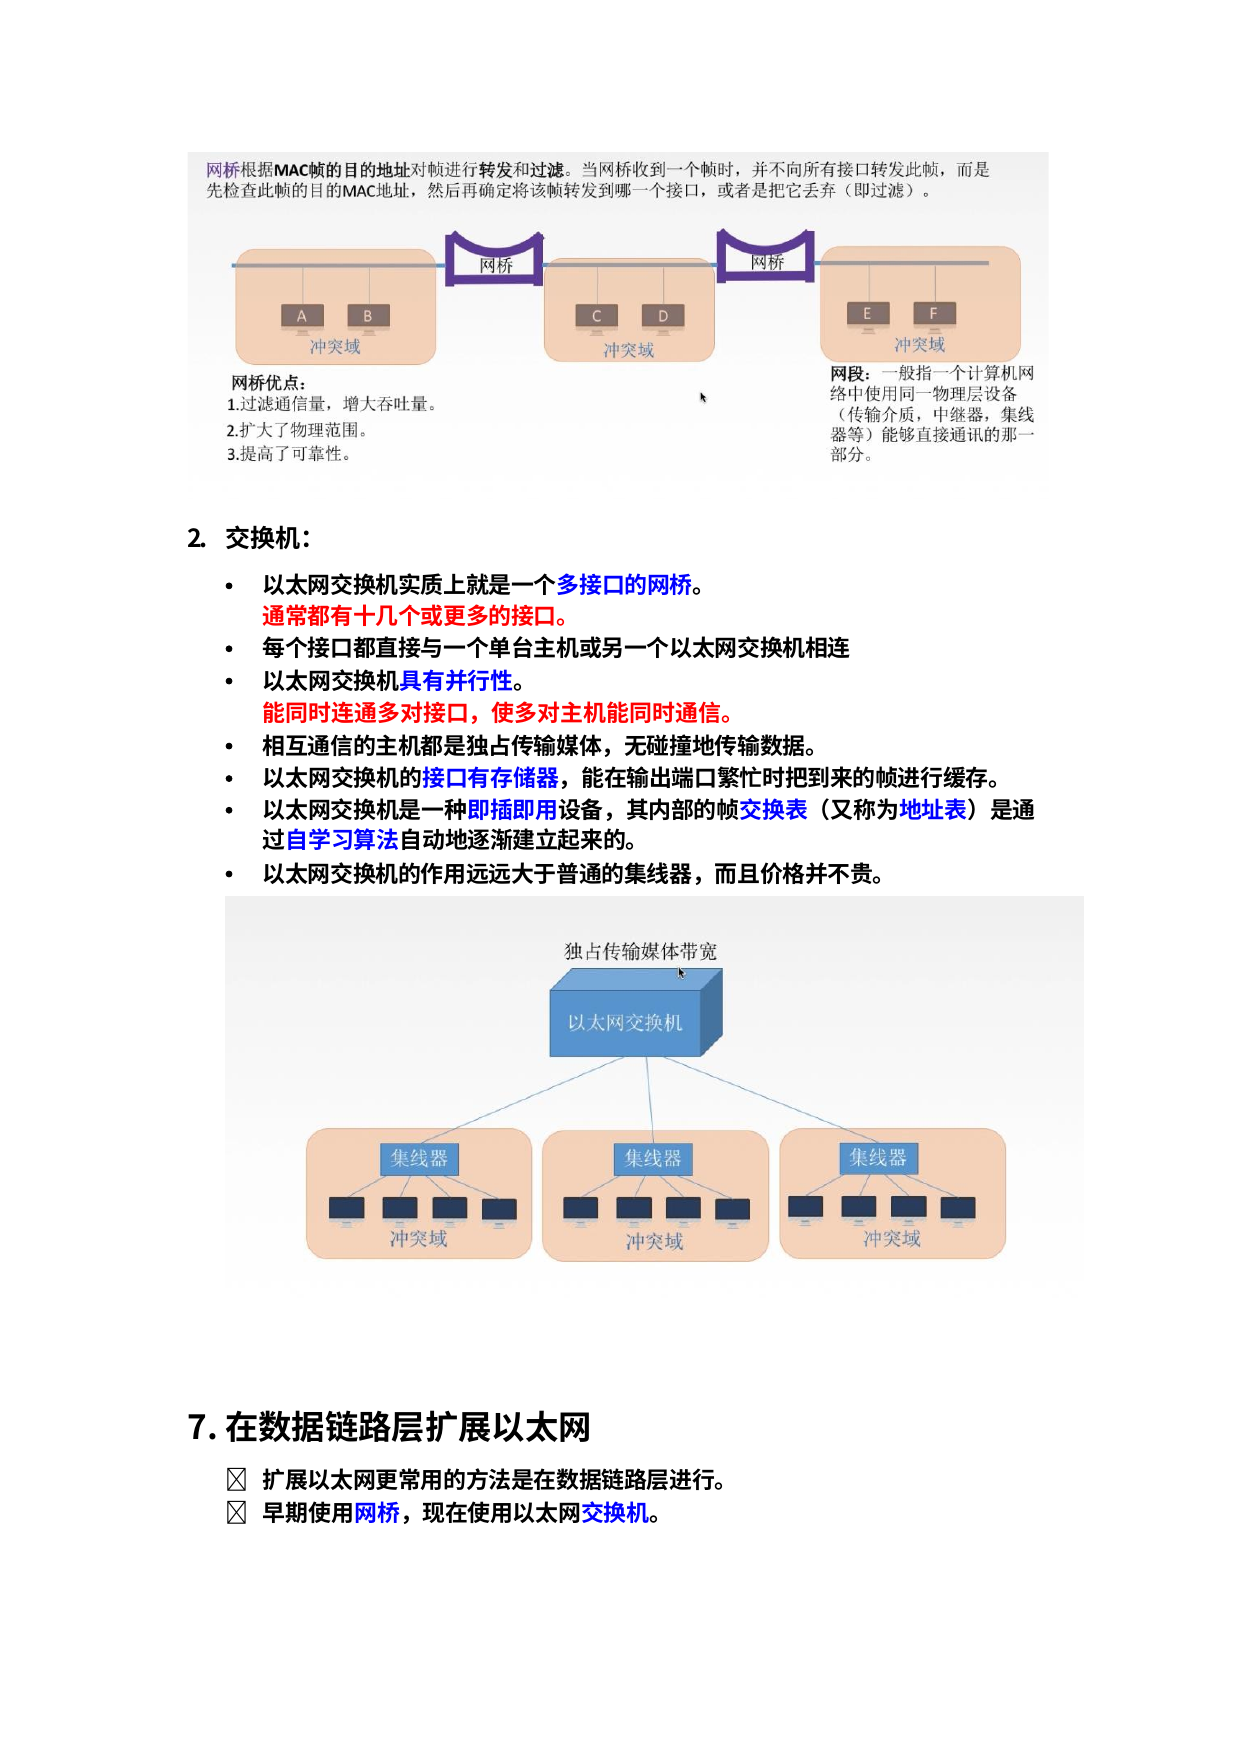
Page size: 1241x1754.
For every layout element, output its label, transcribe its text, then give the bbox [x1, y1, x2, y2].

list 交换机： [187, 519, 1240, 555]
list 以太网交换机的接口有存储器，能在输出端口繁忙时把到来的帧进行缓存。 [225, 761, 1240, 793]
list 在数据链路层扩展以太网 [187, 1401, 1240, 1449]
picture [187, 152, 1049, 499]
list 以太网交换机的作用远远大于普通的集线器，而且价格并不贵。 [225, 855, 1240, 889]
list 以太网交换机具有并行性。 [225, 663, 1240, 696]
list 相互通信的主机都是独占传输媒体，无碰撞地传输数据。 [225, 728, 1240, 761]
picture [225, 896, 1084, 1298]
text 能同时连通多对接口，使多对主机能同时通信。 [262, 696, 1240, 728]
list 早期使用网桥，现在使用以太网交换机。 [225, 1495, 1240, 1528]
list 以太网交换机是一种即插即用设备，其内部的帧交换表（又称为地址表）是通过自学习算法自动地逐渐建立起来的。 [225, 794, 1042, 855]
list 扩展以太网更常用的方法是在数据链路层进行。 [225, 1461, 1240, 1495]
list 以太网交换机实质上就是一个多接口的网桥。通常都有十几个或更多的接口。 [225, 569, 721, 631]
list 每个接口都直接与一个单台主机或另一个以太网交换机相连 [225, 631, 1240, 663]
